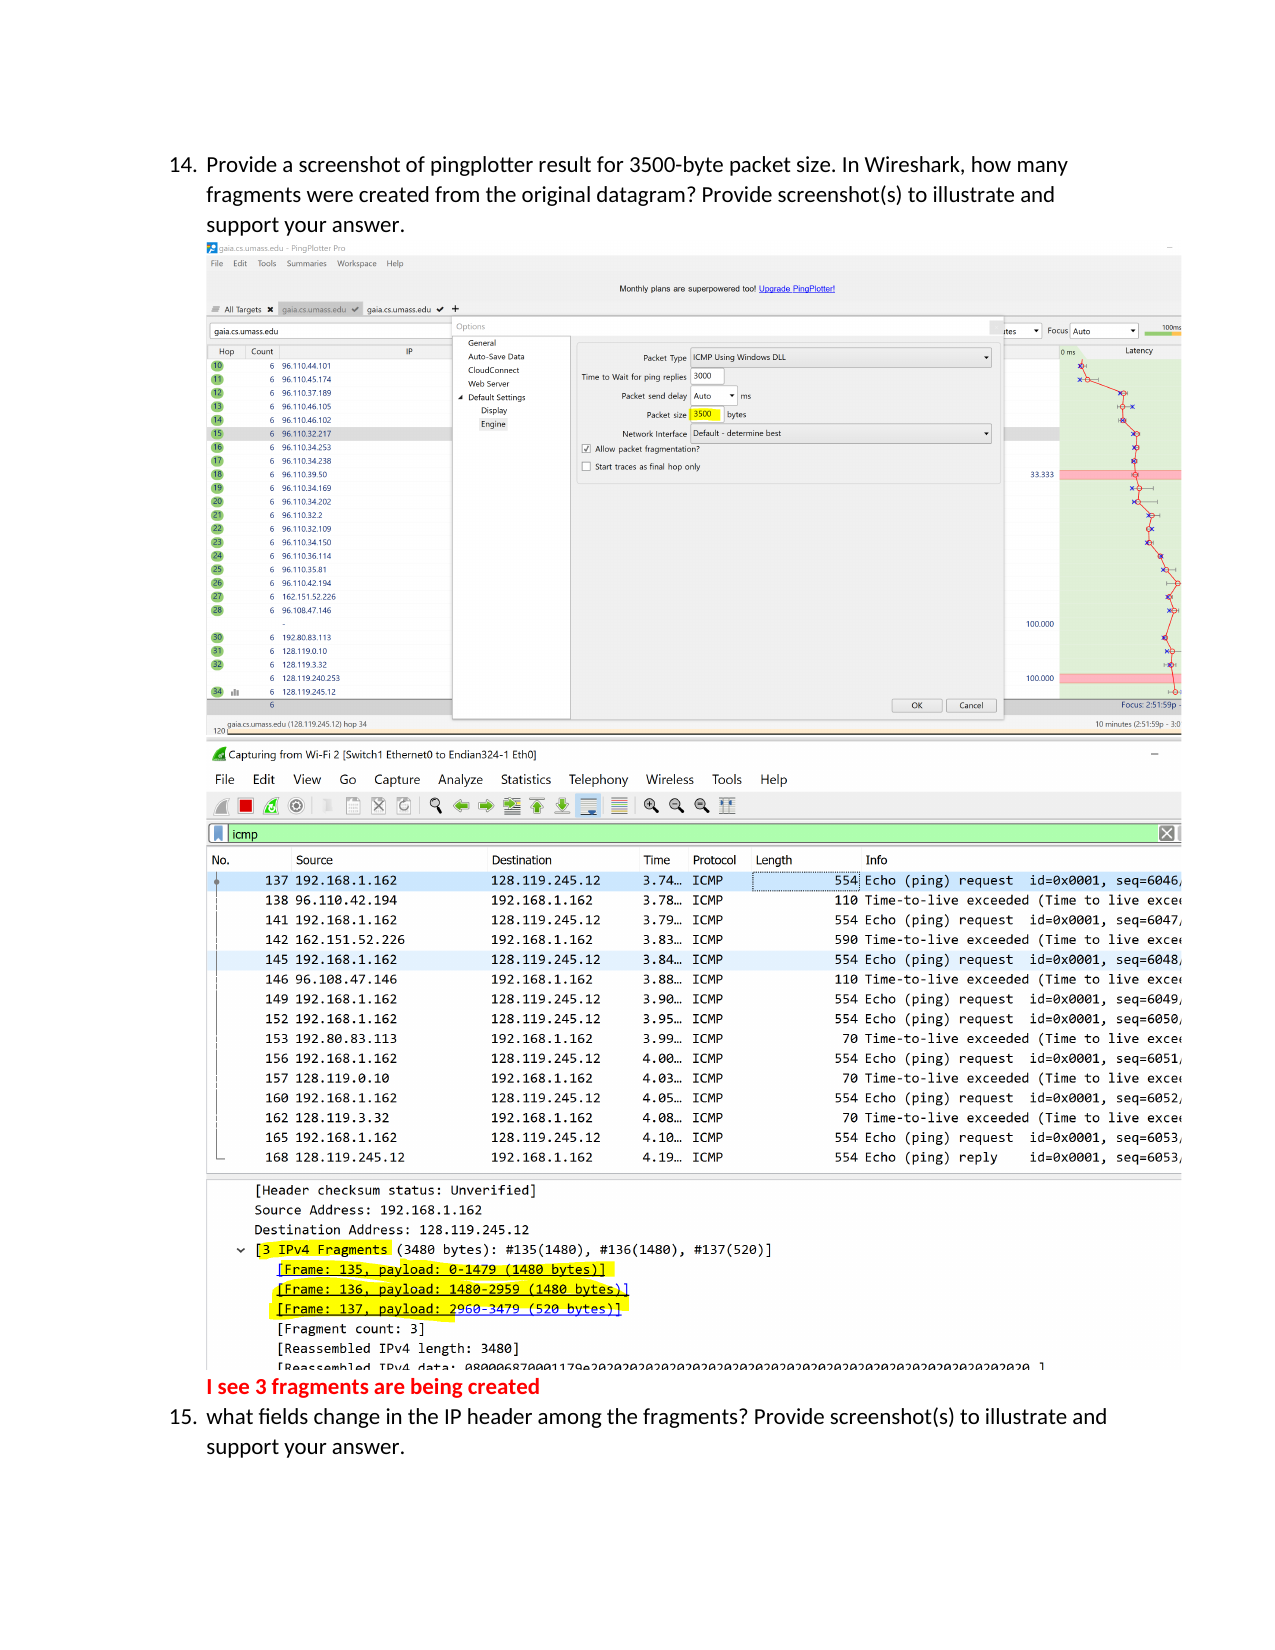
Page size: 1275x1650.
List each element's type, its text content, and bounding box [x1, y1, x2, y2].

list Provide a screenshot of pingplotter result for 3500-byte packet size. In Wireshark, how many fragments were created from the original datagram? Provide screenshot(s) to illustrate and support your answer. [169, 150, 1125, 238]
list what fields change in the IP header among the fragments? Provide screenshot(s) to illustrate and support your answer. [169, 1402, 1125, 1460]
list I see 3 fragments are being created [206, 1372, 1125, 1400]
picture [206, 240, 1182, 735]
picture [206, 737, 1182, 1370]
